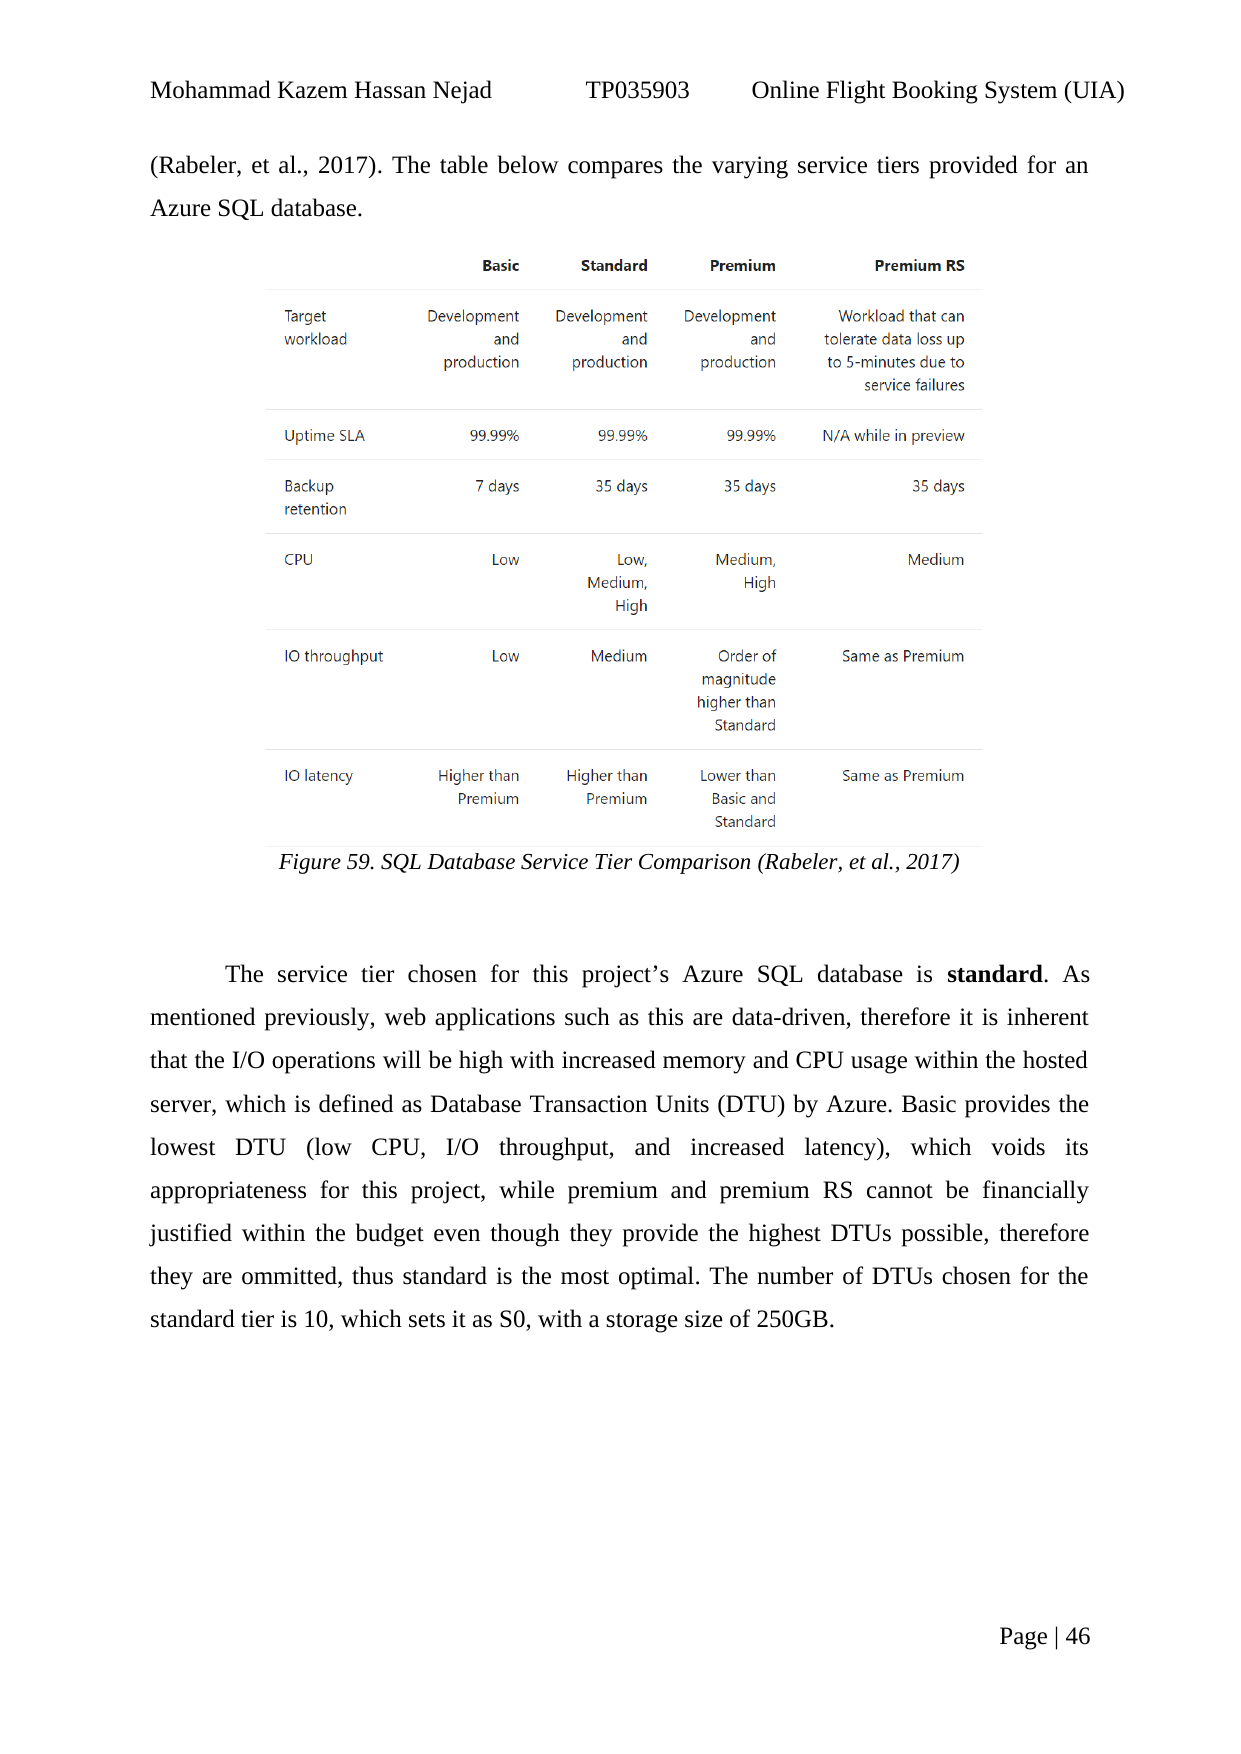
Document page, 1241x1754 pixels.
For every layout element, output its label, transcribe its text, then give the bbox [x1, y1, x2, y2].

text The service tier chosen for this project’s Azure SQL database is standard. As mentioned previously, web applications such as this are data-driven, therefore it is inherent that the I/O operations will be high with increased memory and CPU usage within the hosted server, which is defined as Database Transaction Units (DTU) by Azure. Basic provides the lowest DTU (low CPU, I/O throughput, and increased latency), which voids its appropriateness for this project, while premium and premium RS cannot be financially justified within the budget even though they provide the highest DTUs possible, therefore they are ommitted, thus standard is the most optimal. The number of DTUs chosen for the standard tier is 10, which sets it as S0, with a storage size of 250GB. [150, 959, 1090, 1333]
picture [254, 257, 987, 849]
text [150, 150, 1090, 222]
text Figure . SQL Database Service Tier Comparison [150, 848, 1090, 874]
